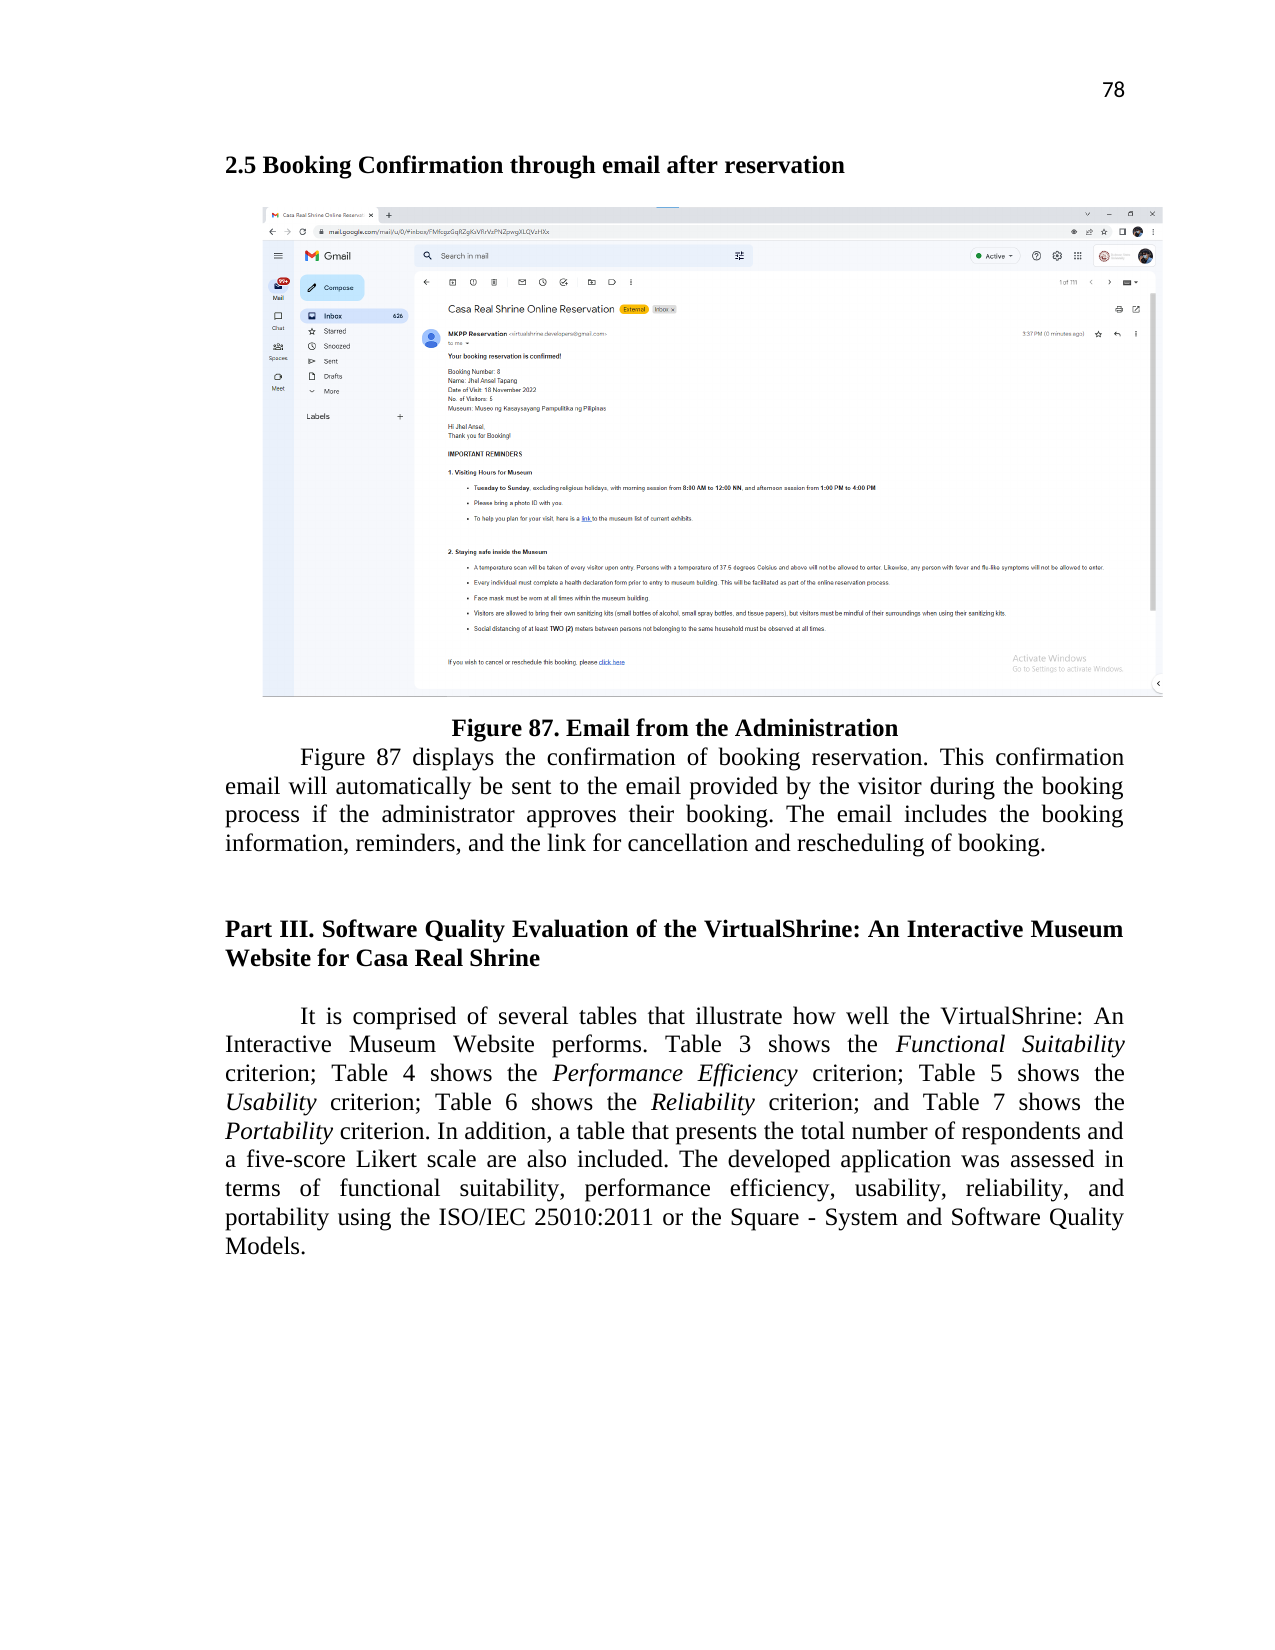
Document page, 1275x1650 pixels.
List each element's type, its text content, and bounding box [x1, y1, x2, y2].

list Booking Confirmation through email after reservation [225, 150, 1125, 179]
text Part III. Software Quality Evaluation of the VirtualShrine: An Interactive Museum Website for Casa Real Shrine [225, 914, 1125, 972]
text Figure 87. Email from the Administration [225, 713, 1125, 742]
picture [262, 207, 1163, 697]
text It is comprised of several tables that illustrate how well the VirtualShrine: An Interactive Museum Website performs. Table 3 shows the Functional Suitability criterion; Table 4 shows the Performance Efficiency criterion; Table 5 shows the Usability criterion; Table 6 shows the Reliability criterion; and Table 7 shows the Portability criterion. In addition, a table that presents the total number of respondents and a five-score Likert scale are also included. The developed application was assessed in terms of functional suitability, performance efficiency, usability, reliability, and portability using the ISO/IEC 25010:2011 or the Square - System and Software Quality Models. [225, 1001, 1125, 1259]
text Figure 87 displays the confirmation of booking reservation. This confirmation email will automatically be sent to the email provided by the visitor during the booking process if the administrator approves their booking. The email includes the booking information, reminders, and the link for cancellation and rescheduling of booking. [225, 742, 1125, 857]
